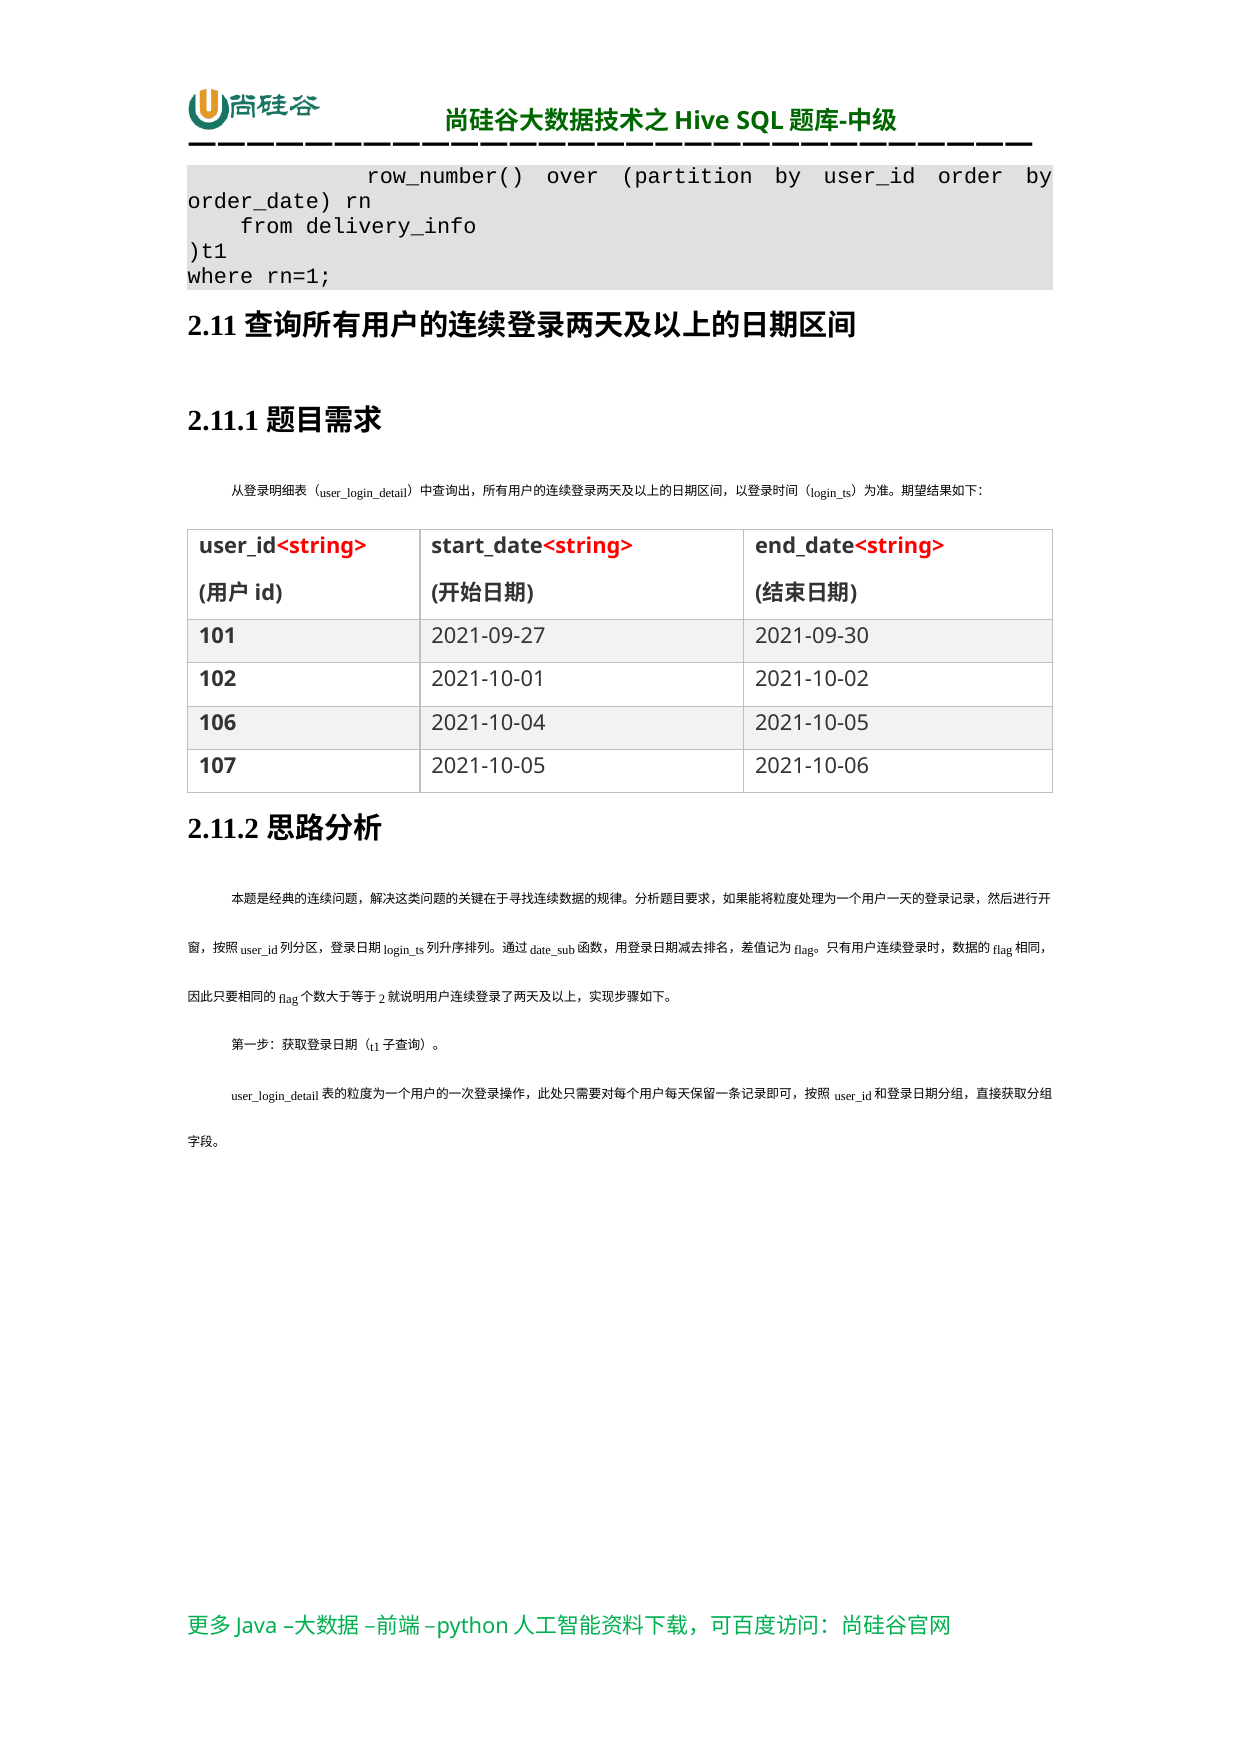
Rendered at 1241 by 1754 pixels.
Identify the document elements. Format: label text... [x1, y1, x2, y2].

table_cell 101 [188, 620, 419, 662]
subtitle 2.11.2 思路分析 [187, 793, 1053, 858]
subtitle 2.11.1 题目需求 [187, 385, 1053, 450]
text 从登录明细表（user_login_detail）中查询出，所有用户的连续登录两天及以上的日期区间，以登录时间（login_ts）为准。期望结果如下： [187, 481, 1053, 513]
table_header user_id<string> (用户id) [188, 530, 419, 619]
text user_login_detail表的粒度为一个用户的一次登录操作，此处只需要对每个用户每天保留一条记录即可，按照user_id和登录日期分组，直接获取分组字段。 [187, 1083, 1053, 1164]
table_cell 2021-10-05 [744, 707, 1052, 749]
text 第一步：获取登录日期（t1子查询）。 [187, 1034, 1053, 1067]
text )t1 [187, 240, 1053, 265]
table_cell 2021-09-30 [744, 620, 1052, 662]
table_cell 2021-10-01 [421, 663, 743, 706]
text row_number() over (partition by user_id order by order_date) rn [187, 165, 1053, 215]
subtitle 2.11 查询所有用户的连续登录两天及以上的日期区间 [187, 290, 1053, 355]
text where rn=1; [187, 265, 1053, 290]
table_cell 102 [188, 663, 419, 706]
table_header end_date<string> (结束日期) [744, 530, 1052, 619]
table_cell 106 [188, 707, 419, 749]
text from delivery_info [187, 215, 1053, 240]
table_cell 2021-10-02 [744, 663, 1052, 706]
table_header start_date<string> (开始日期) [421, 530, 743, 619]
table_cell 2021-09-27 [421, 620, 743, 662]
table_cell 2021-10-06 [744, 750, 1052, 792]
text 本题是经典的连续问题，解决这类问题的关键在于寻找连续数据的规律。分析题目要求，如果能将粒度处理为一个用户一天的登录记录，然后进行开窗，按照user_id列分区，登录日期login_ts列升序排列。通过date_sub函数，用登录日期减去排名，差值记为flag。只有用户连续登录时，数据的flag相同，因此只要相同的flag个数大于等于2就说明用户连续登录了两天及以上，实现步骤如下。 [187, 889, 1053, 1019]
table_cell 2021-10-05 [421, 750, 743, 792]
table_cell 107 [188, 750, 419, 792]
table_cell 2021-10-04 [421, 707, 743, 749]
